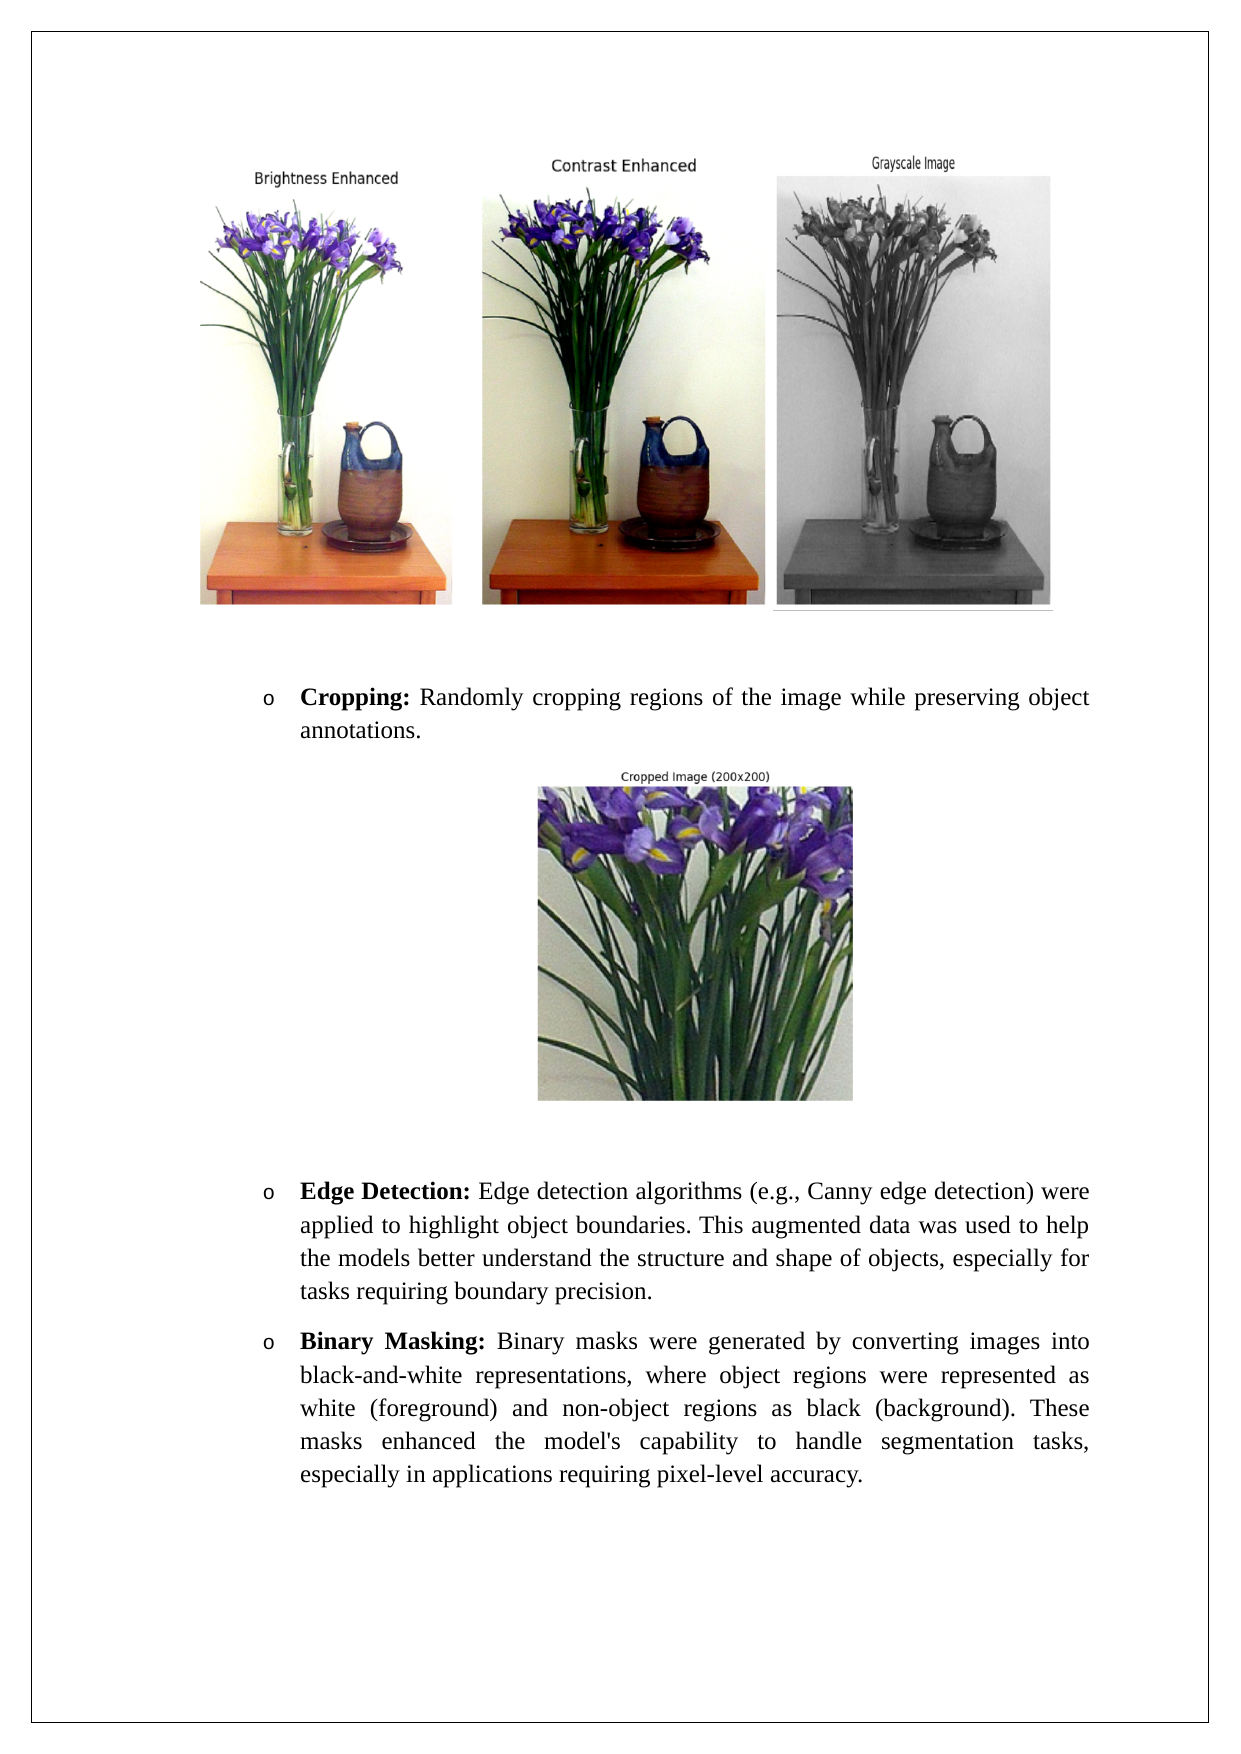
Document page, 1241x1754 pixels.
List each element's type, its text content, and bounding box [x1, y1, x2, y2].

picture [532, 765, 858, 1106]
list Edge Detection: Edge detection algorithms (e.g., Canny edge detection) were applied to highlight object boundaries. This augmented data was used to help the models better understand the structure and shape of objects, especially for tasks requiring boundary precision. [262, 1176, 1090, 1305]
list Binary Masking: Binary masks were generated by converting images into black-and-white representations, where object regions were represented as white (foreground) and non-object regions as black (background). These masks enhanced the model's capability to handle segmentation tasks, especially in applications requiring pixel-level accuracy. [262, 1326, 1090, 1488]
list Cropping: Randomly cropping regions of the image while preserving object annotations. [262, 682, 1090, 744]
picture [193, 150, 1054, 611]
